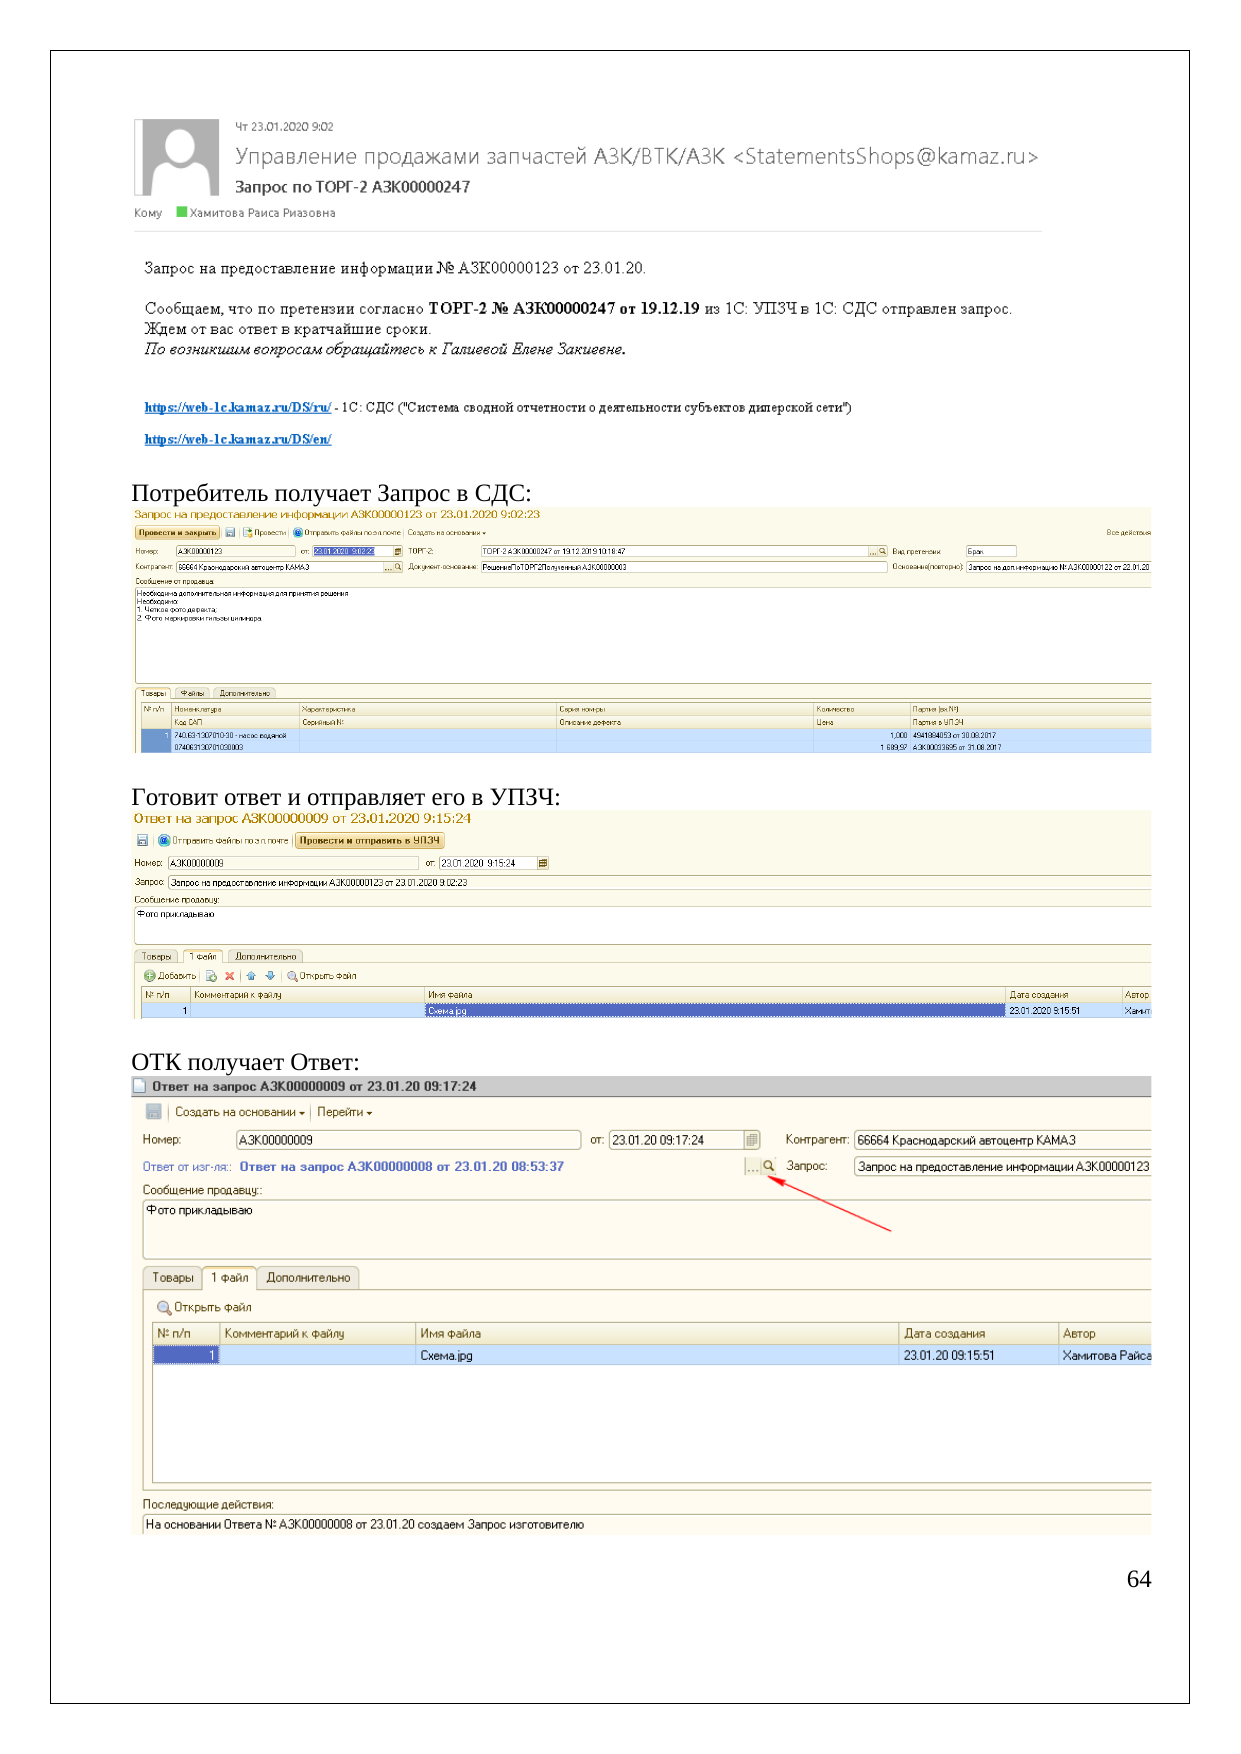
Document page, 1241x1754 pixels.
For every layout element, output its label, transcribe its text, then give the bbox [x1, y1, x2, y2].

text ОТК получает Ответ: [131, 1047, 1152, 1076]
picture [131, 810, 1152, 1019]
picture [131, 117, 1043, 450]
text Готовит ответ и отправляет его в УПЗЧ: [131, 782, 1152, 810]
text Потребитель получает Запрос в СДС: [131, 478, 1152, 507]
picture [131, 507, 1152, 753]
picture [131, 1076, 1152, 1535]
